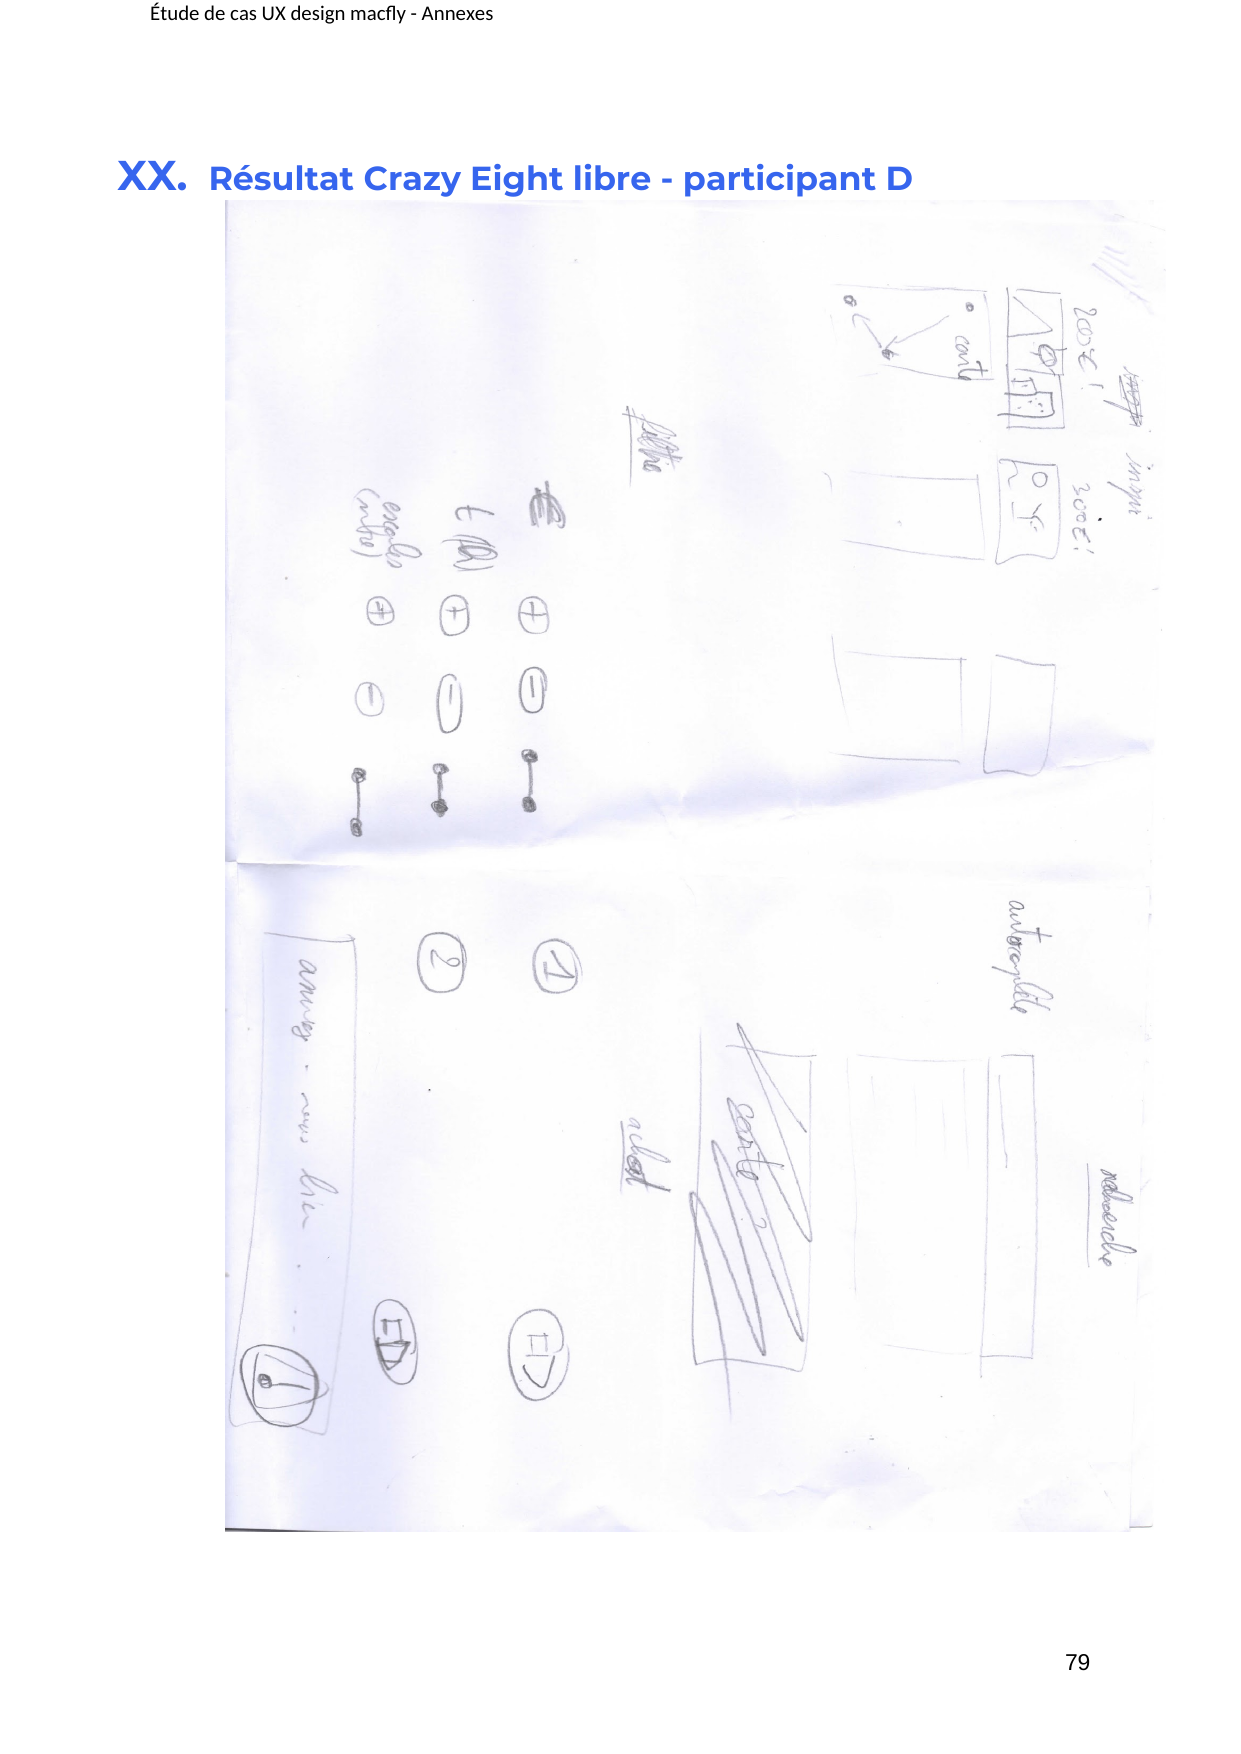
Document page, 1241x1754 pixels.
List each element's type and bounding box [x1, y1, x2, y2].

subtitle [187, 150, 1090, 1532]
picture [225, 200, 1166, 1532]
